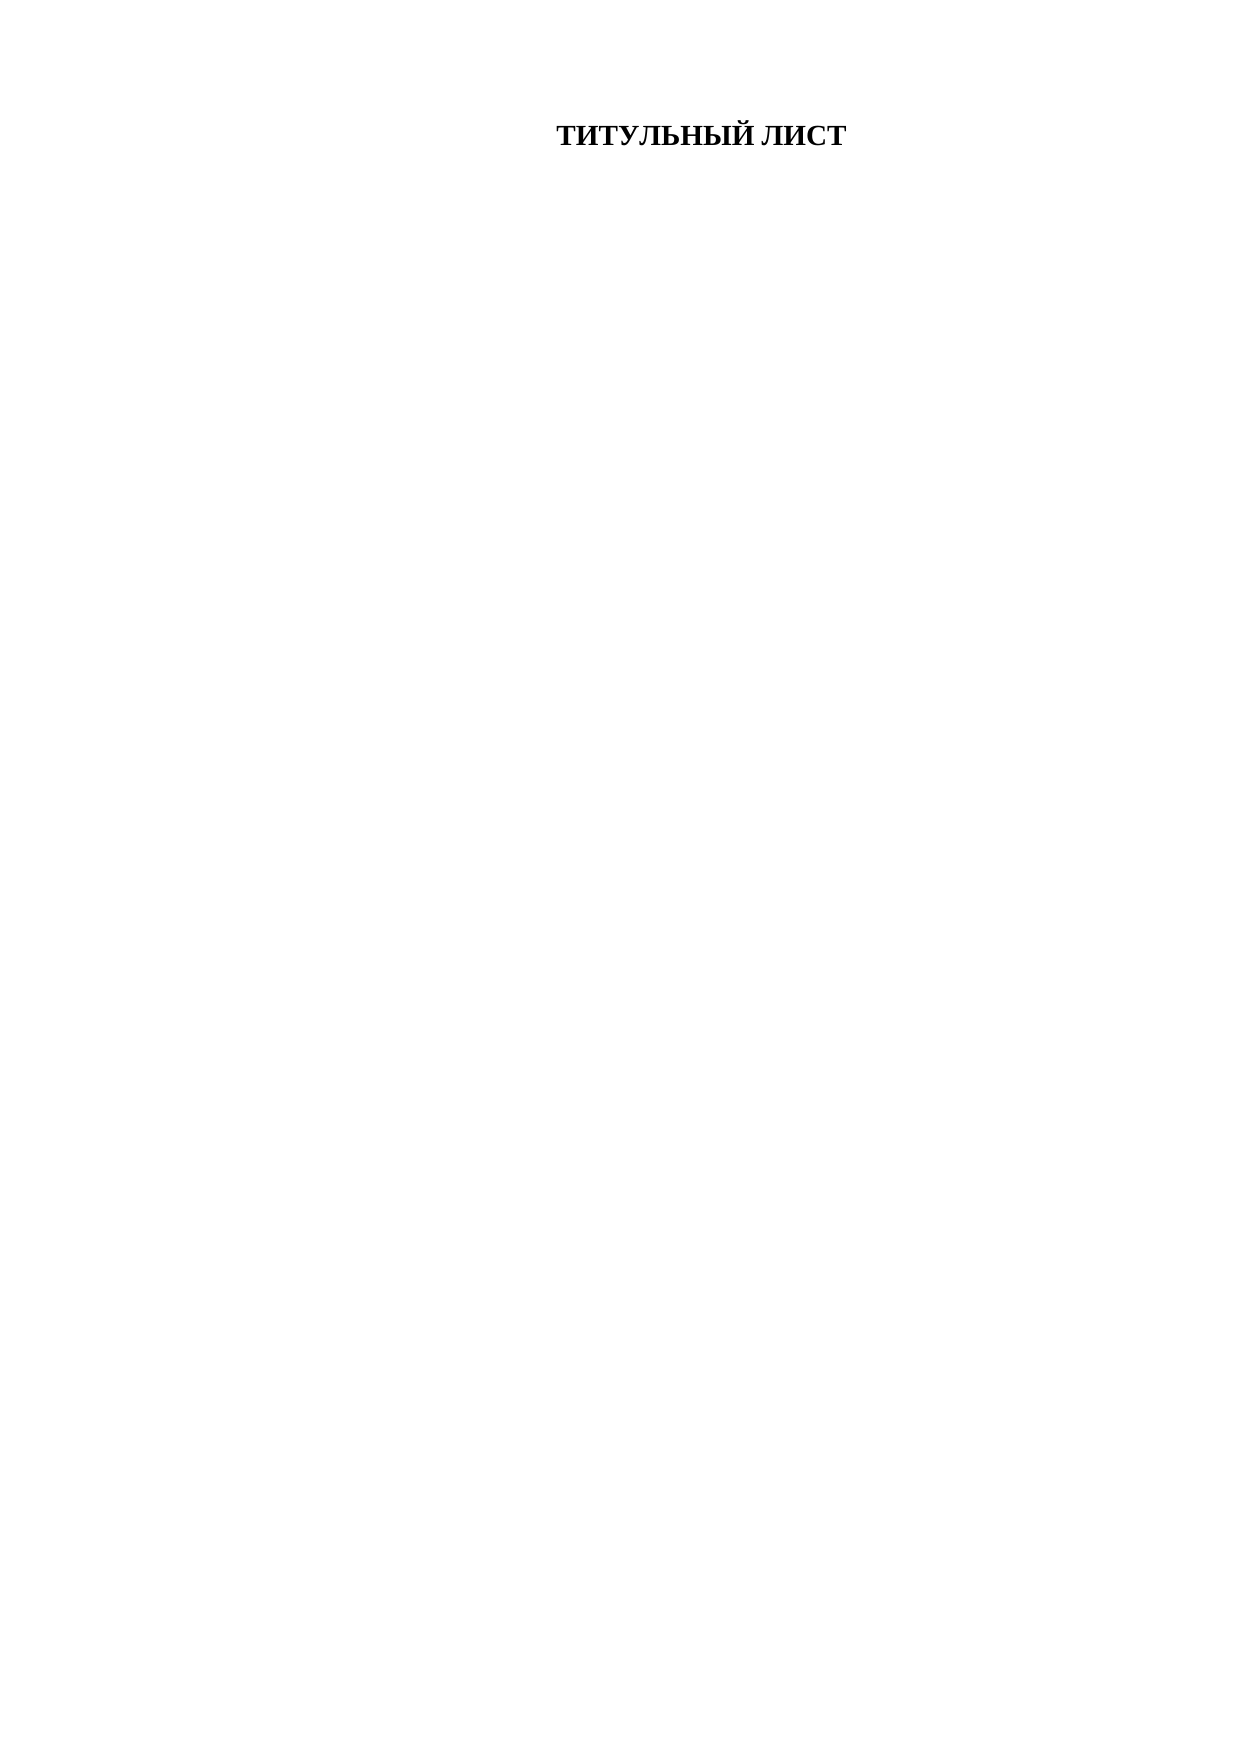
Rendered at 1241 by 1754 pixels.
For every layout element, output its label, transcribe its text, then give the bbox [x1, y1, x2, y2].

text ТИТУЛЬНЫЙ ЛИСТ [177, 118, 1152, 152]
